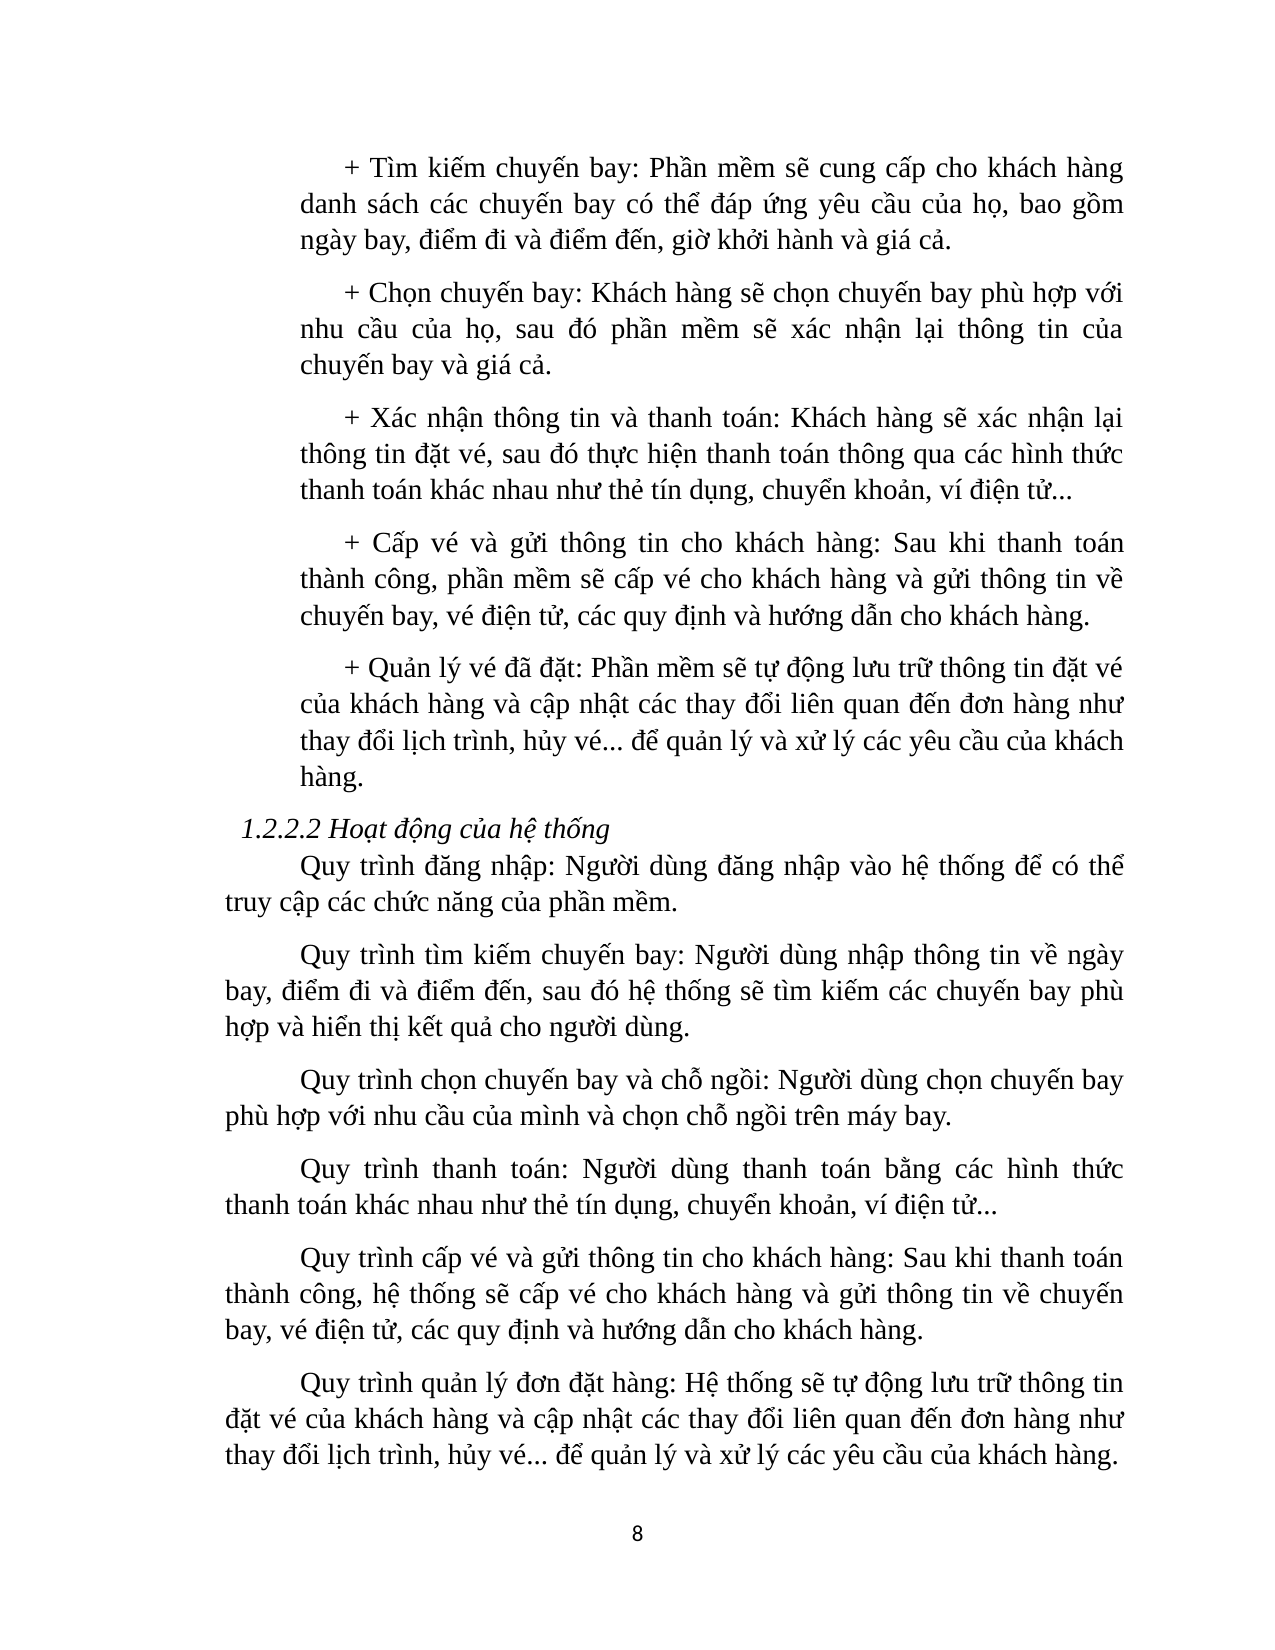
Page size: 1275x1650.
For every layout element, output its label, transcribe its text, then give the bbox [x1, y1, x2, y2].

subtitle 1.2.2.2 Hoạt động của hệ thống [166, 812, 1125, 845]
text Quy trình chọn chuyến bay và chỗ ngồi: Người dùng chọn chuyến bay phù hợp với nhu cầu của mình và chọn chỗ ngồi trên máy bay. [225, 1062, 1125, 1132]
text Quy trình tìm kiếm chuyến bay: Người dùng nhập thông tin về ngày bay, điểm đi và điểm đến, sau đó hệ thống sẽ tìm kiếm các chuyến bay phù hợp và hiển thị kết quả cho người dùng. [225, 937, 1125, 1043]
text Quy trình quản lý đơn đặt hàng: Hệ thống sẽ tự động lưu trữ thông tin đặt vé của khách hàng và cập nhật các thay đổi liên quan đến đơn hàng như thay đổi lịch trình, hủy vé... để quản lý và xử lý các yêu cầu của khách hàng. [225, 1365, 1125, 1471]
text Quy trình đăng nhập: Người dùng đăng nhập vào hệ thống để có thể truy cập các chức năng của phần mềm. [225, 848, 1125, 917]
text Quy trình cấp vé và gửi thông tin cho khách hàng: Sau khi thanh toán thành công, hệ thống sẽ cấp vé cho khách hàng và gửi thông tin về chuyến bay, vé điện tử, các quy định và hướng dẫn cho khách hàng. [225, 1240, 1125, 1346]
text + Xác nhận thông tin và thanh toán: Khách hàng sẽ xác nhận lại thông tin đặt vé, sau đó thực hiện thanh toán thông qua các hình thức thanh toán khác nhau như thẻ tín dụng, chuyển khoản, ví điện tử... [300, 400, 1125, 506]
text + Quản lý vé đã đặt: Phần mềm sẽ tự động lưu trữ thông tin đặt vé của khách hàng và cập nhật các thay đổi liên quan đến đơn hàng như thay đổi lịch trình, hủy vé... để quản lý và xử lý các yêu cầu của khách hàng. [300, 650, 1125, 792]
text + Cấp vé và gửi thông tin cho khách hàng: Sau khi thanh toán thành công, phần mềm sẽ cấp vé cho khách hàng và gửi thông tin về chuyến bay, vé điện tử, các quy định và hướng dẫn cho khách hàng. [300, 525, 1125, 631]
text Quy trình thanh toán: Người dùng thanh toán bằng các hình thức thanh toán khác nhau như thẻ tín dụng, chuyển khoản, ví điện tử... [225, 1151, 1125, 1221]
text + Chọn chuyến bay: Khách hàng sẽ chọn chuyến bay phù hợp với nhu cầu của họ, sau đó phần mềm sẽ xác nhận lại thông tin của chuyến bay và giá cả. [300, 275, 1125, 381]
text + Tìm kiếm chuyến bay: Phần mềm sẽ cung cấp cho khách hàng danh sách các chuyến bay có thể đáp ứng yêu cầu của họ, bao gồm ngày bay, điểm đi và điểm đến, giờ khởi hành và giá cả. [300, 150, 1125, 256]
